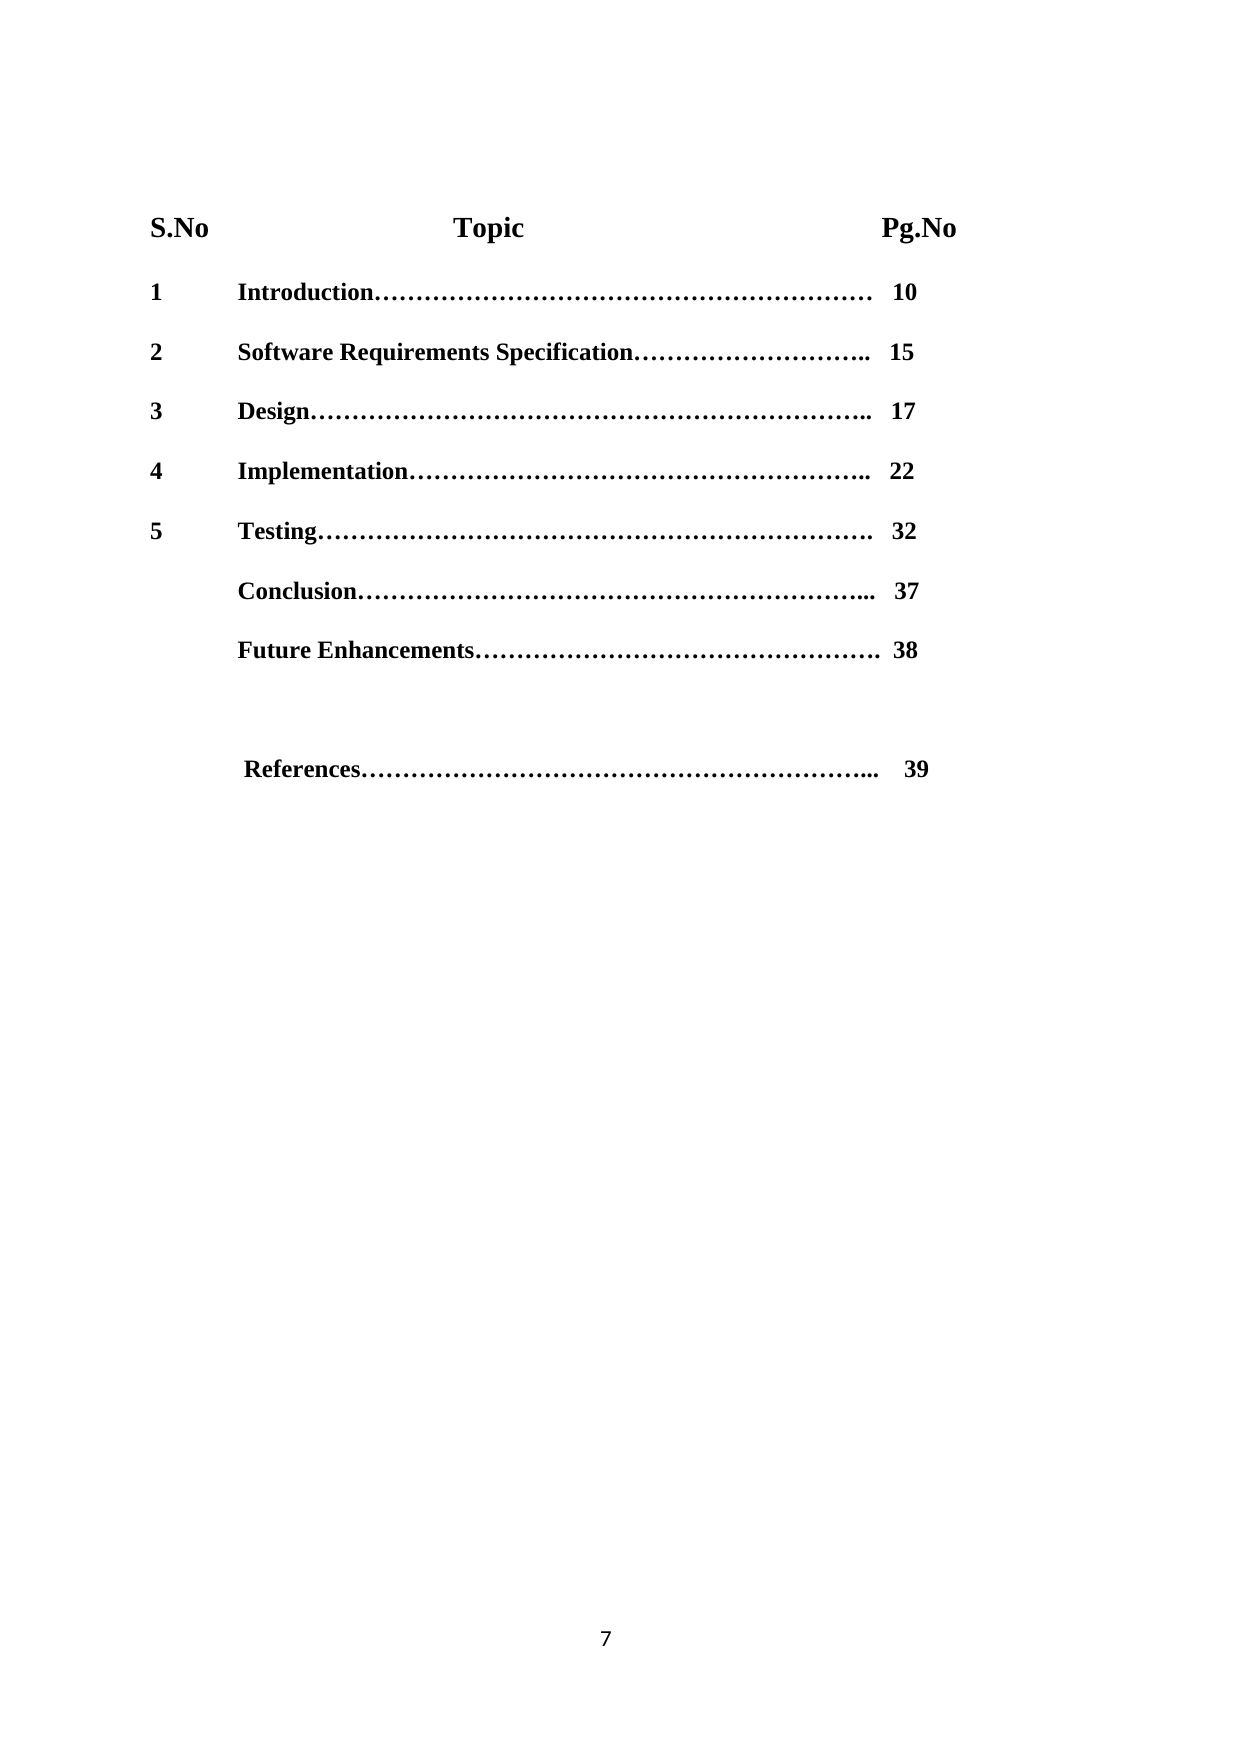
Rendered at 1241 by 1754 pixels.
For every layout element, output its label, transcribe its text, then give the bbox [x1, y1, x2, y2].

text 1 Introduction…………………………………………………… 10 [150, 277, 1090, 306]
text 4 Implementation……………………………………………….. 22 [150, 456, 1090, 485]
text Future Enhancements…………………………………………. 38 [150, 636, 1090, 664]
text References……………………………………………………... 39 [150, 754, 1090, 783]
text 2 Software Requirements Specification……………………….. 15 [150, 337, 1090, 365]
text 5 Testing…………………………………………………………. 32 [150, 516, 1090, 545]
text Conclusion……………………………………………………... 37 [150, 576, 1090, 604]
text S.No Topic Pg.No [150, 210, 1090, 243]
text 3 Design………………………………………………………….. 17 [150, 396, 1090, 425]
